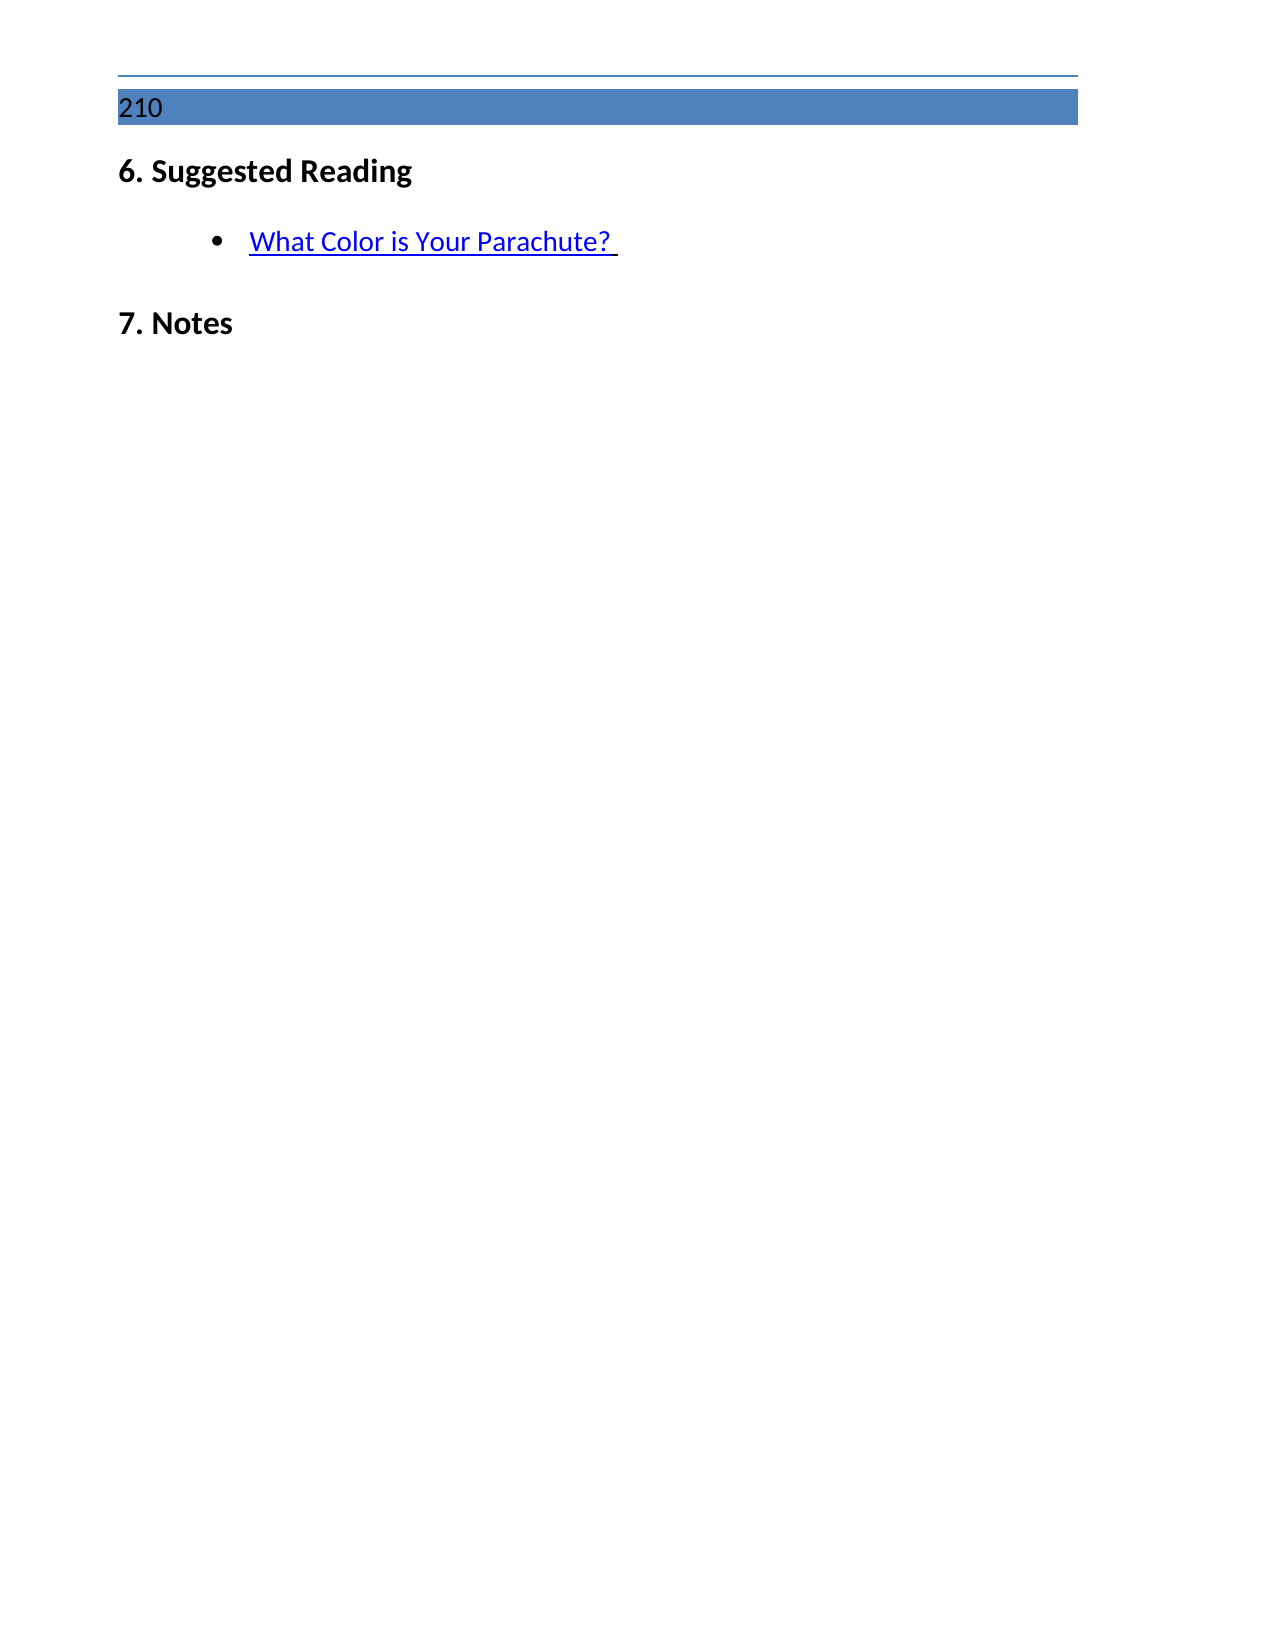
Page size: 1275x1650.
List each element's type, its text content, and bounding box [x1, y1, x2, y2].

subtitle 7. Notes [118, 302, 1078, 343]
subtitle 6. Suggested Reading [118, 150, 1078, 191]
list What Color is Your Parachute? [212, 223, 1078, 259]
